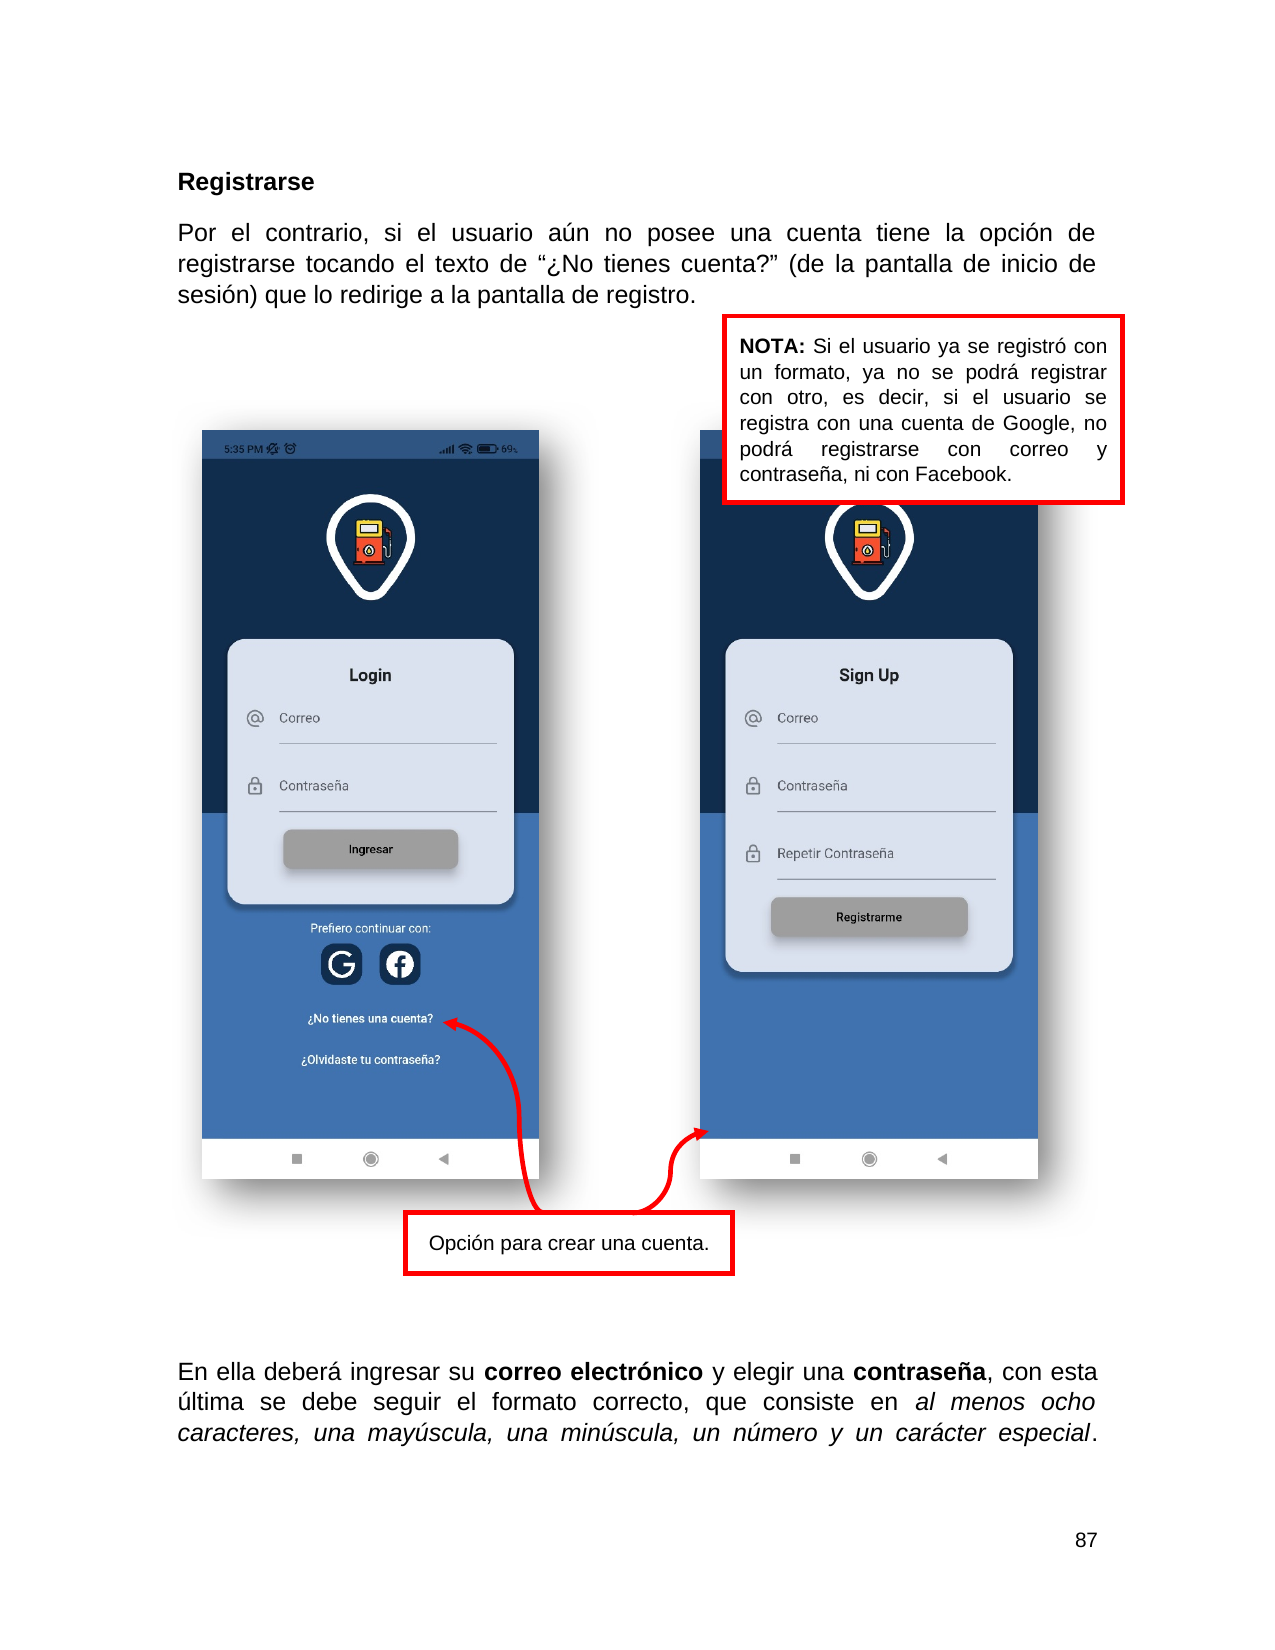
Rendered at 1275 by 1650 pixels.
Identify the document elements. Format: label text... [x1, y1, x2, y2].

picture [700, 430, 1038, 1179]
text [177, 1356, 1098, 1447]
text Por el contrario, si el usuario aún no posee una cuenta tiene la opción de registrarse tocando el texto de “¿No tienes cuenta?” (de la pantalla de inicio de sesión) que lo redirige a la pantalla de registro. [177, 218, 1098, 309]
text Registrarse [177, 167, 1098, 196]
picture [202, 430, 539, 1179]
